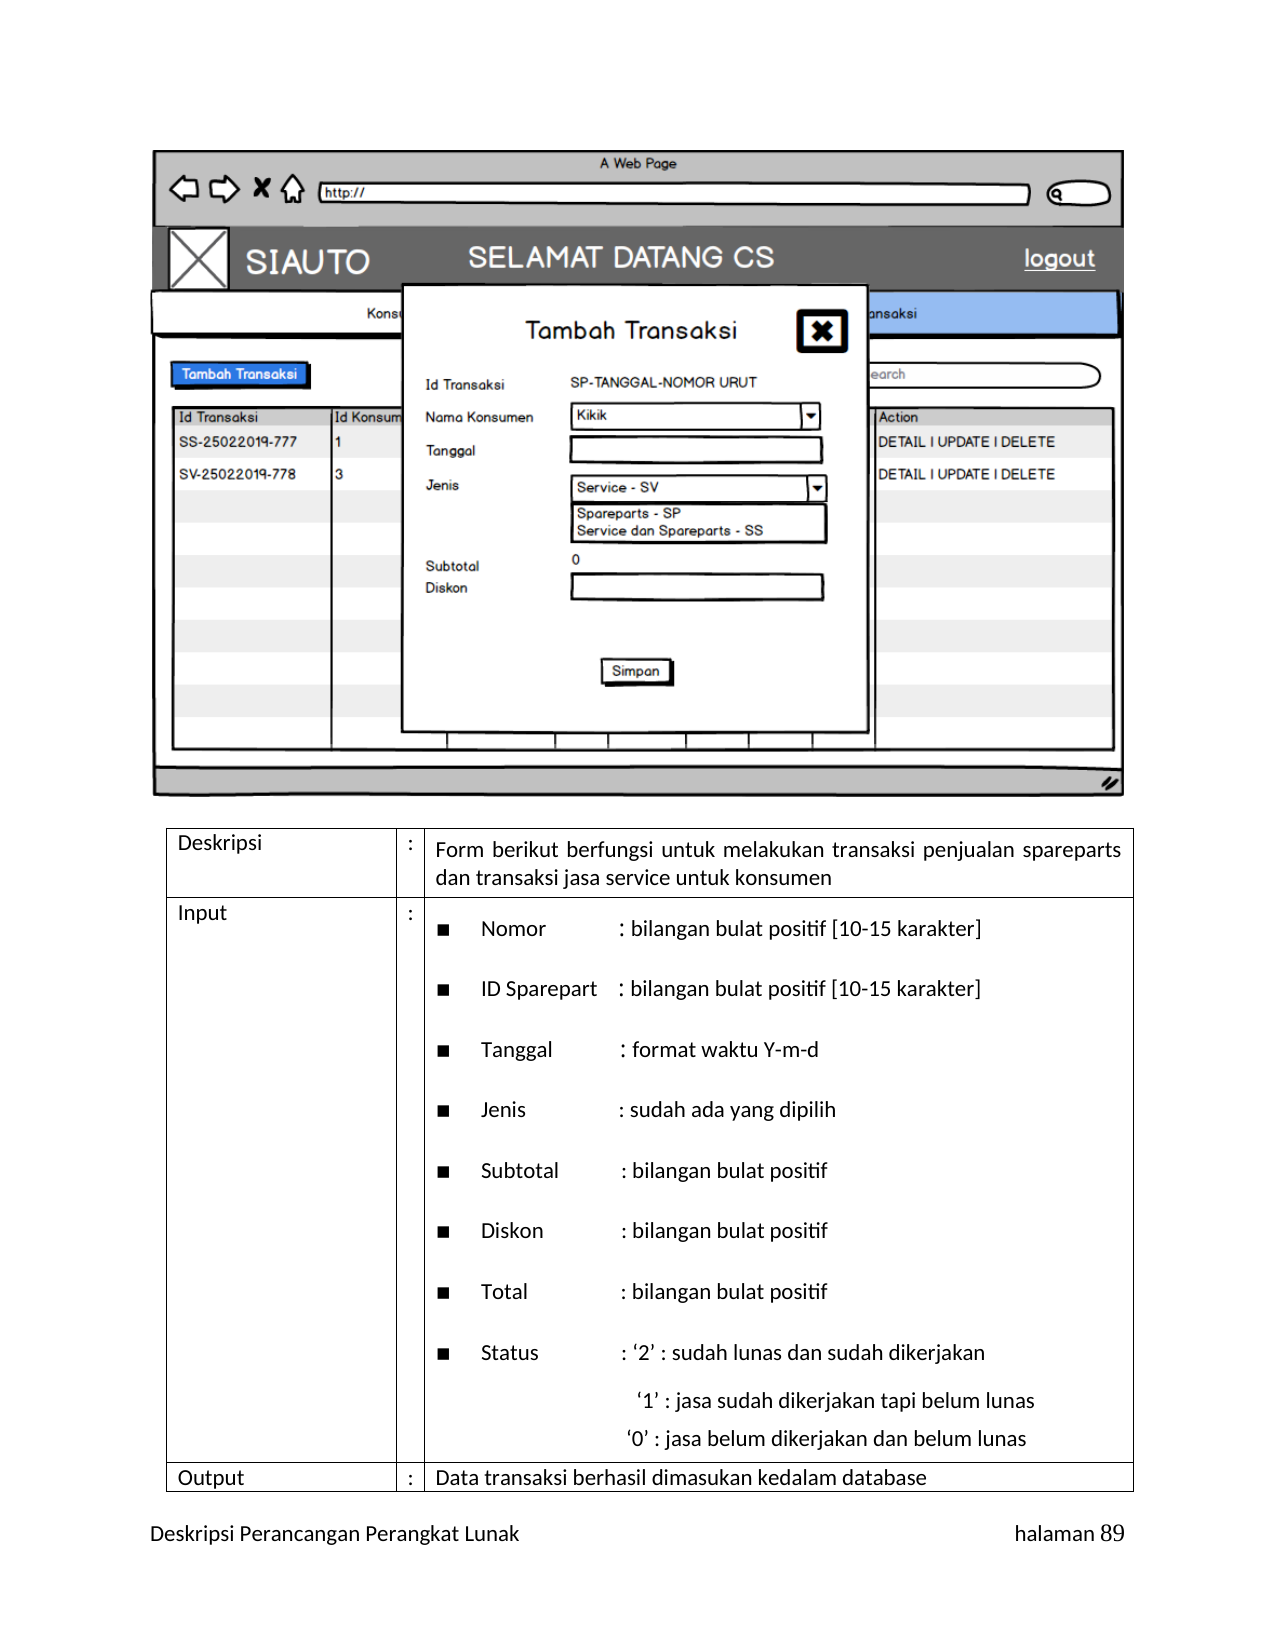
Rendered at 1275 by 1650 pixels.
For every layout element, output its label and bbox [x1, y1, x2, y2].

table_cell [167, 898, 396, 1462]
picture [150, 150, 1124, 797]
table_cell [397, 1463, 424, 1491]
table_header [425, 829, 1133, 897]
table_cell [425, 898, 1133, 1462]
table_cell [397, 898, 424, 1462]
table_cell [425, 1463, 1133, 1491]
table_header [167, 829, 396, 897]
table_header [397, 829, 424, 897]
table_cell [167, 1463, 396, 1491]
